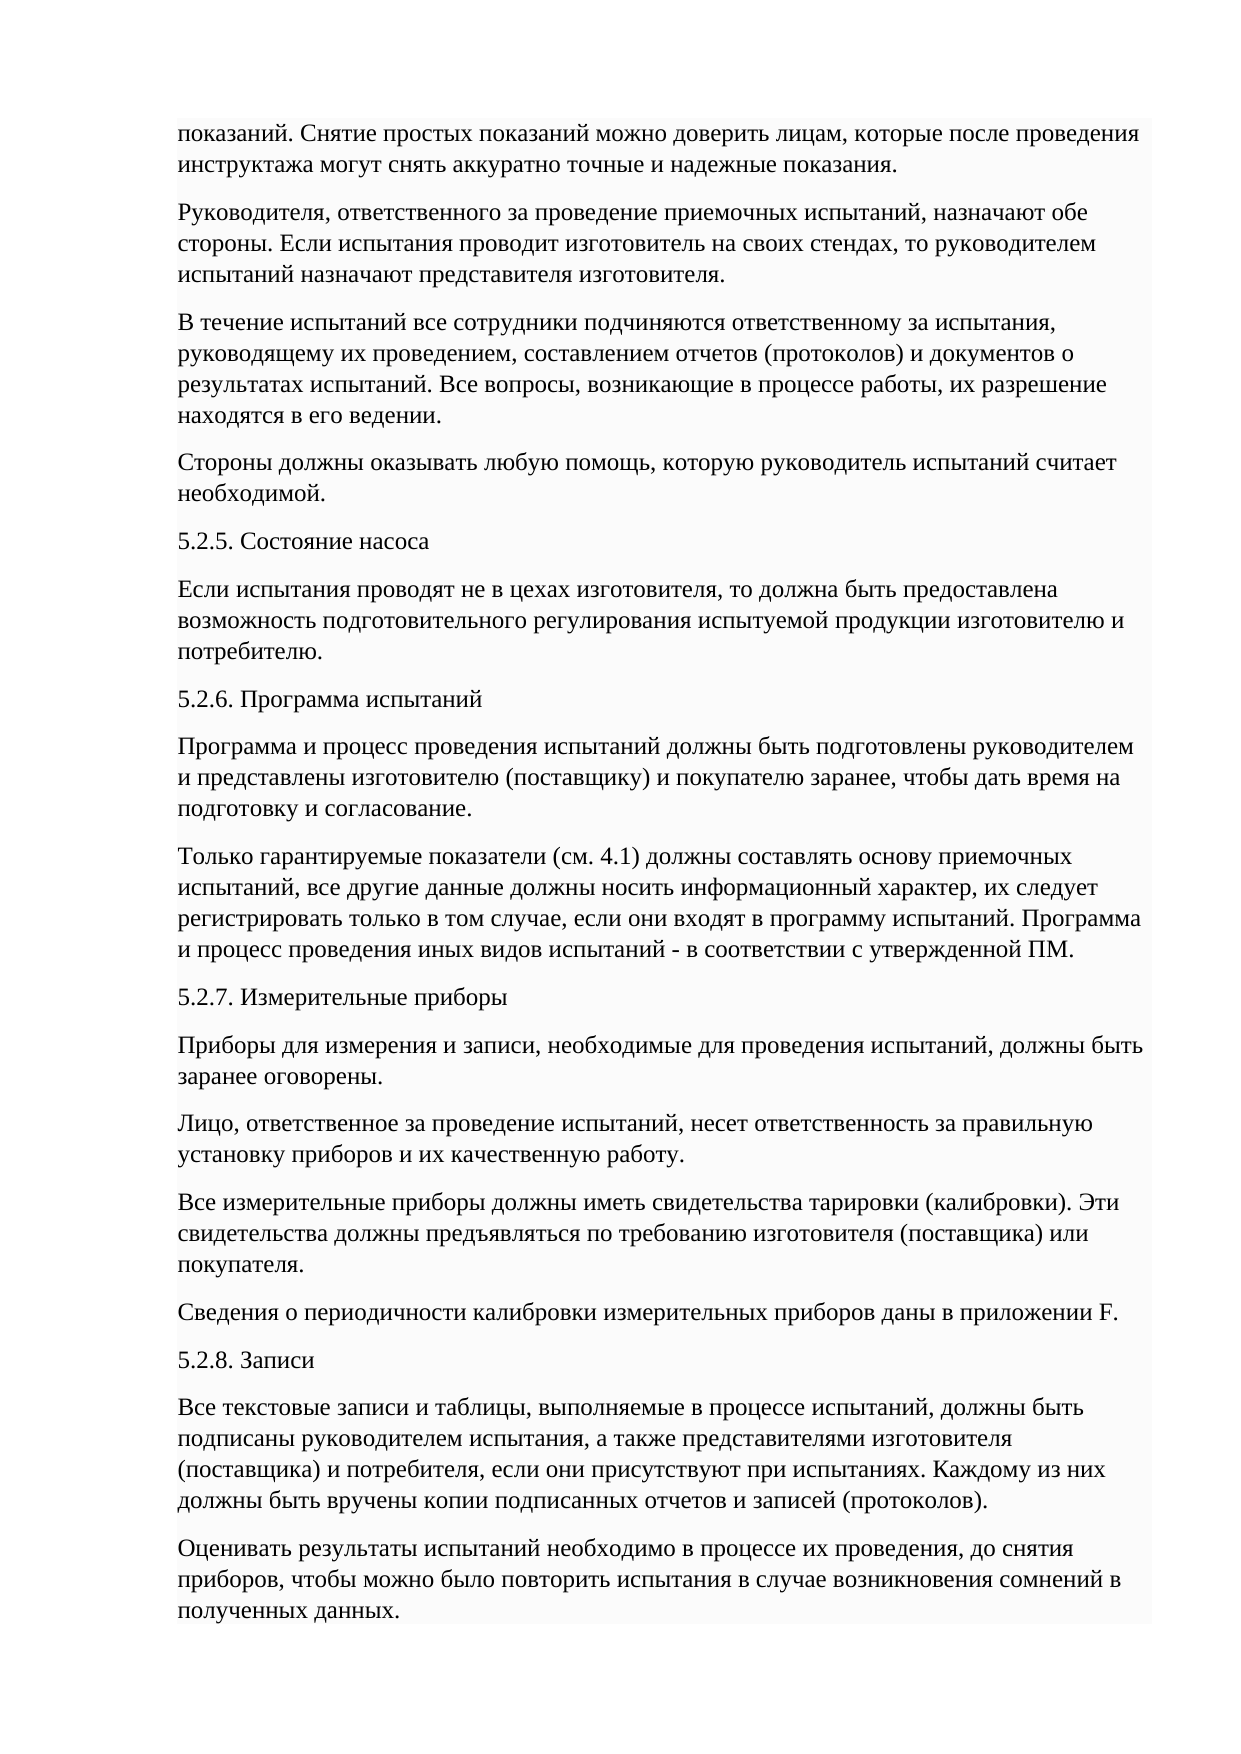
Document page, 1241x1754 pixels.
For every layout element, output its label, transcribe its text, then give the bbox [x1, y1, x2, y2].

text Стороны должны оказывать любую помощь, которую руководитель испытаний считает необходимой. [177, 447, 1152, 507]
text Руководителя, ответственного за проведение приемочных испытаний, назначают обе стороны. Если испытания проводит изготовитель на своих стендах, то руководителем испытаний назначают представителя изготовителя. [177, 197, 1152, 288]
text Все текстовые записи и таблицы, выполняемые в процессе испытаний, должны быть подписаны руководителем испытания, а также представителями изготовителя (поставщика) и потребителя, если они присутствуют при испытаниях. Каждому из них должны быть вручены копии подписанных отчетов и записей (протоколов). [177, 1392, 1152, 1514]
text Программа и процесс проведения испытаний должны быть подготовлены руководителем и представлены изготовителю (поставщику) и покупателю заранее, чтобы дать время на подготовку и согласование. [177, 731, 1152, 822]
text В течение испытаний все сотрудники подчиняются ответственному за испытания, руководящему их проведением, составлением отчетов (протоколов) и документов о результатах испытаний. Все вопросы, возникающие в процессе работы, их разрешение находятся в его ведении. [177, 307, 1152, 428]
text Сведения о периодичности калибровки измерительных приборов даны в приложении F. [177, 1297, 1152, 1326]
text Если испытания проводят не в цехах изготовителя, то должна быть предоставлена возможность подготовительного регулирования испытуемой продукции изготовителю и потребителю. [177, 574, 1152, 665]
text Все измерительные приборы должны иметь свидетельства тарировки (калибровки). Эти свидетельства должны предъявляться по требованию изготовителя (поставщика) или покупателя. [177, 1187, 1152, 1278]
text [177, 118, 1152, 178]
text 5.2.7. Измерительные приборы [177, 982, 1152, 1011]
text 5.2.5. Состояние насоса [177, 526, 1152, 555]
text 5.2.8. Записи [177, 1345, 1152, 1373]
text Только гарантируемые показатели (см. 4.1) должны составлять основу приемочных испытаний, все другие данные должны носить информационный характер, их следует регистрировать только в том случае, если они входят в программу испытаний. Программа и процесс проведения иных видов испытаний - в соответствии с утвержденной ПМ. [177, 841, 1152, 963]
text Оценивать результаты испытаний необходимо в процессе их проведения, до снятия приборов, чтобы можно было повторить испытания в случае возникновения сомнений в полученных данных. [177, 1533, 1152, 1624]
text 5.2.6. Программа испытаний [177, 684, 1152, 712]
text Лицо, ответственное за проведение испытаний, несет ответственность за правильную установку приборов и их качественную работу. [177, 1108, 1152, 1168]
text Приборы для измерения и записи, необходимые для проведения испытаний, должны быть заранее оговорены. [177, 1030, 1152, 1089]
